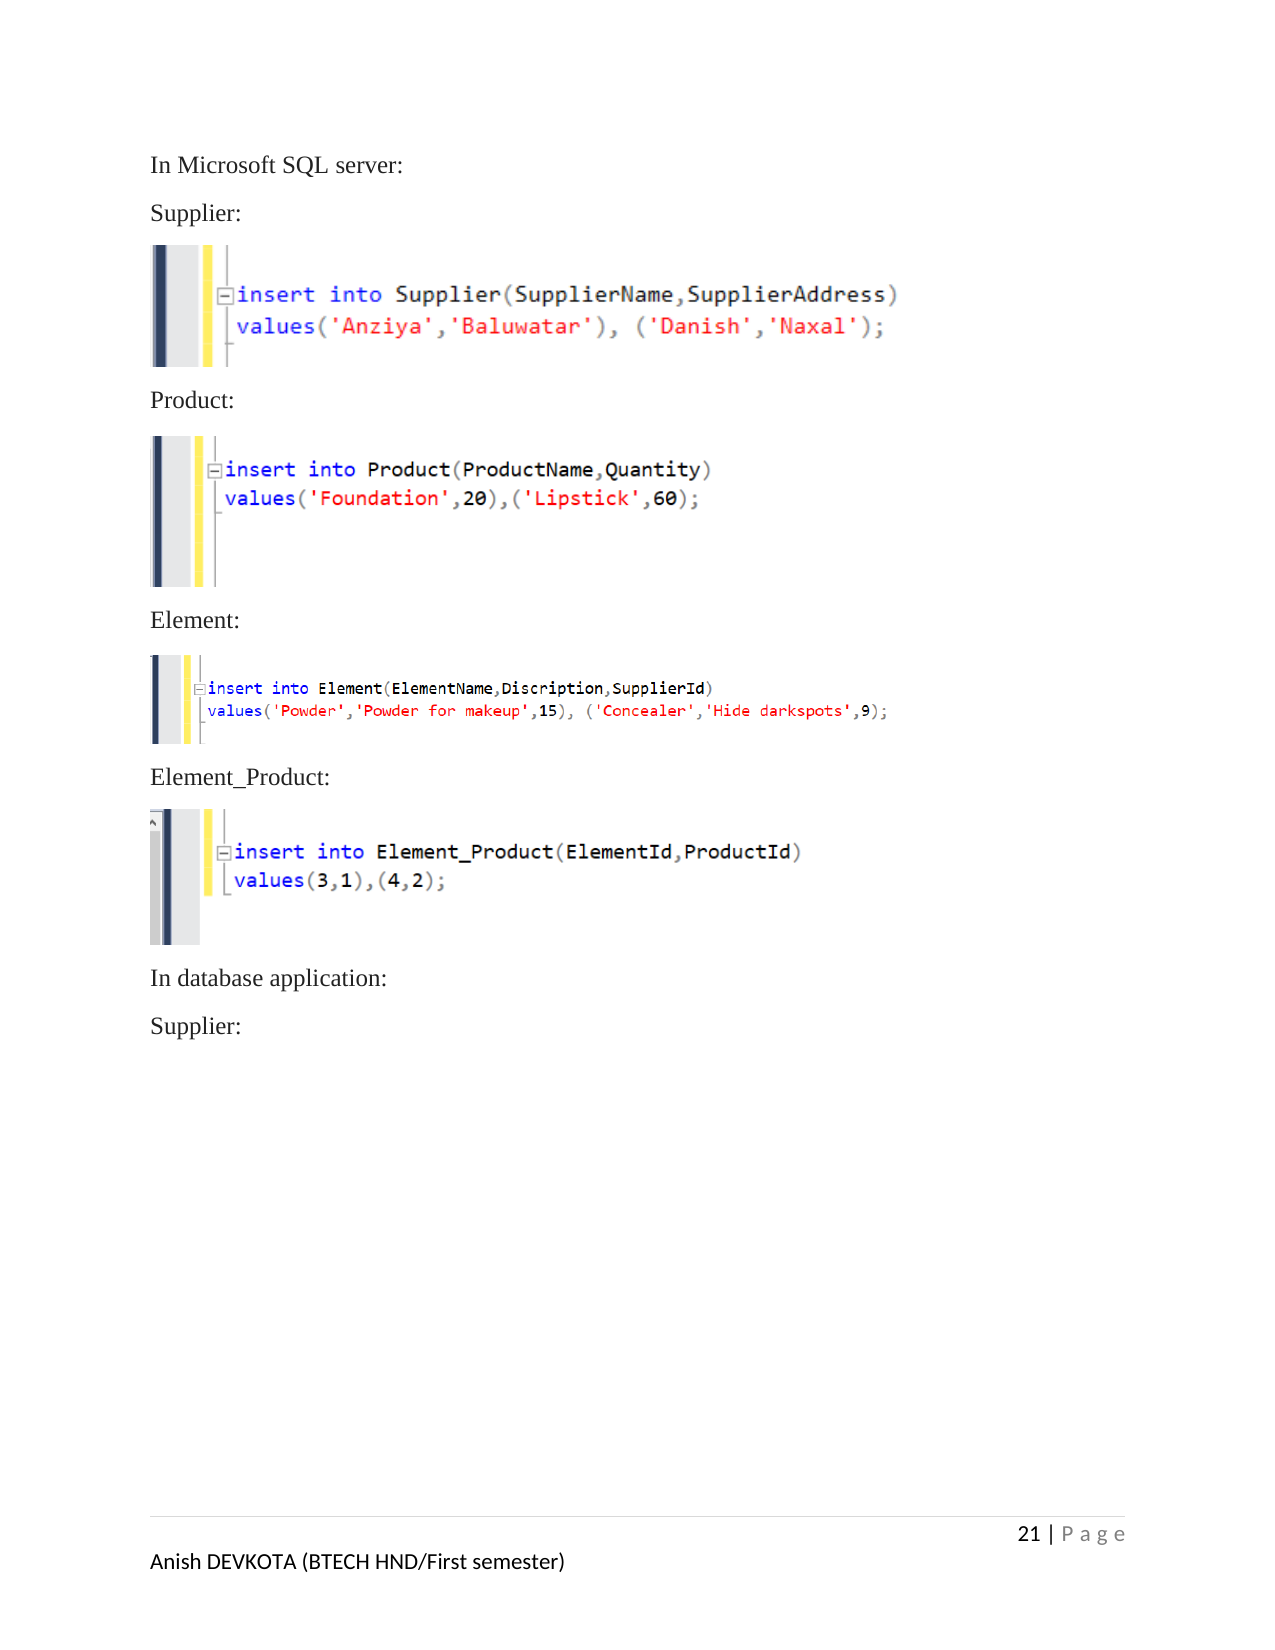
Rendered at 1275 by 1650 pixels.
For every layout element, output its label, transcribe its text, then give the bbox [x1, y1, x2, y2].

text Supplier: [150, 198, 1125, 226]
picture [150, 245, 988, 367]
text Element: [150, 606, 1125, 634]
text Element_Product: [150, 762, 1125, 791]
text In Microsoft SQL server: [150, 150, 1125, 179]
picture [150, 436, 880, 587]
picture [150, 809, 836, 945]
picture [150, 655, 894, 744]
text In database application: [150, 963, 1125, 992]
text Supplier: [150, 1011, 1125, 1039]
text Product: [150, 385, 1125, 414]
